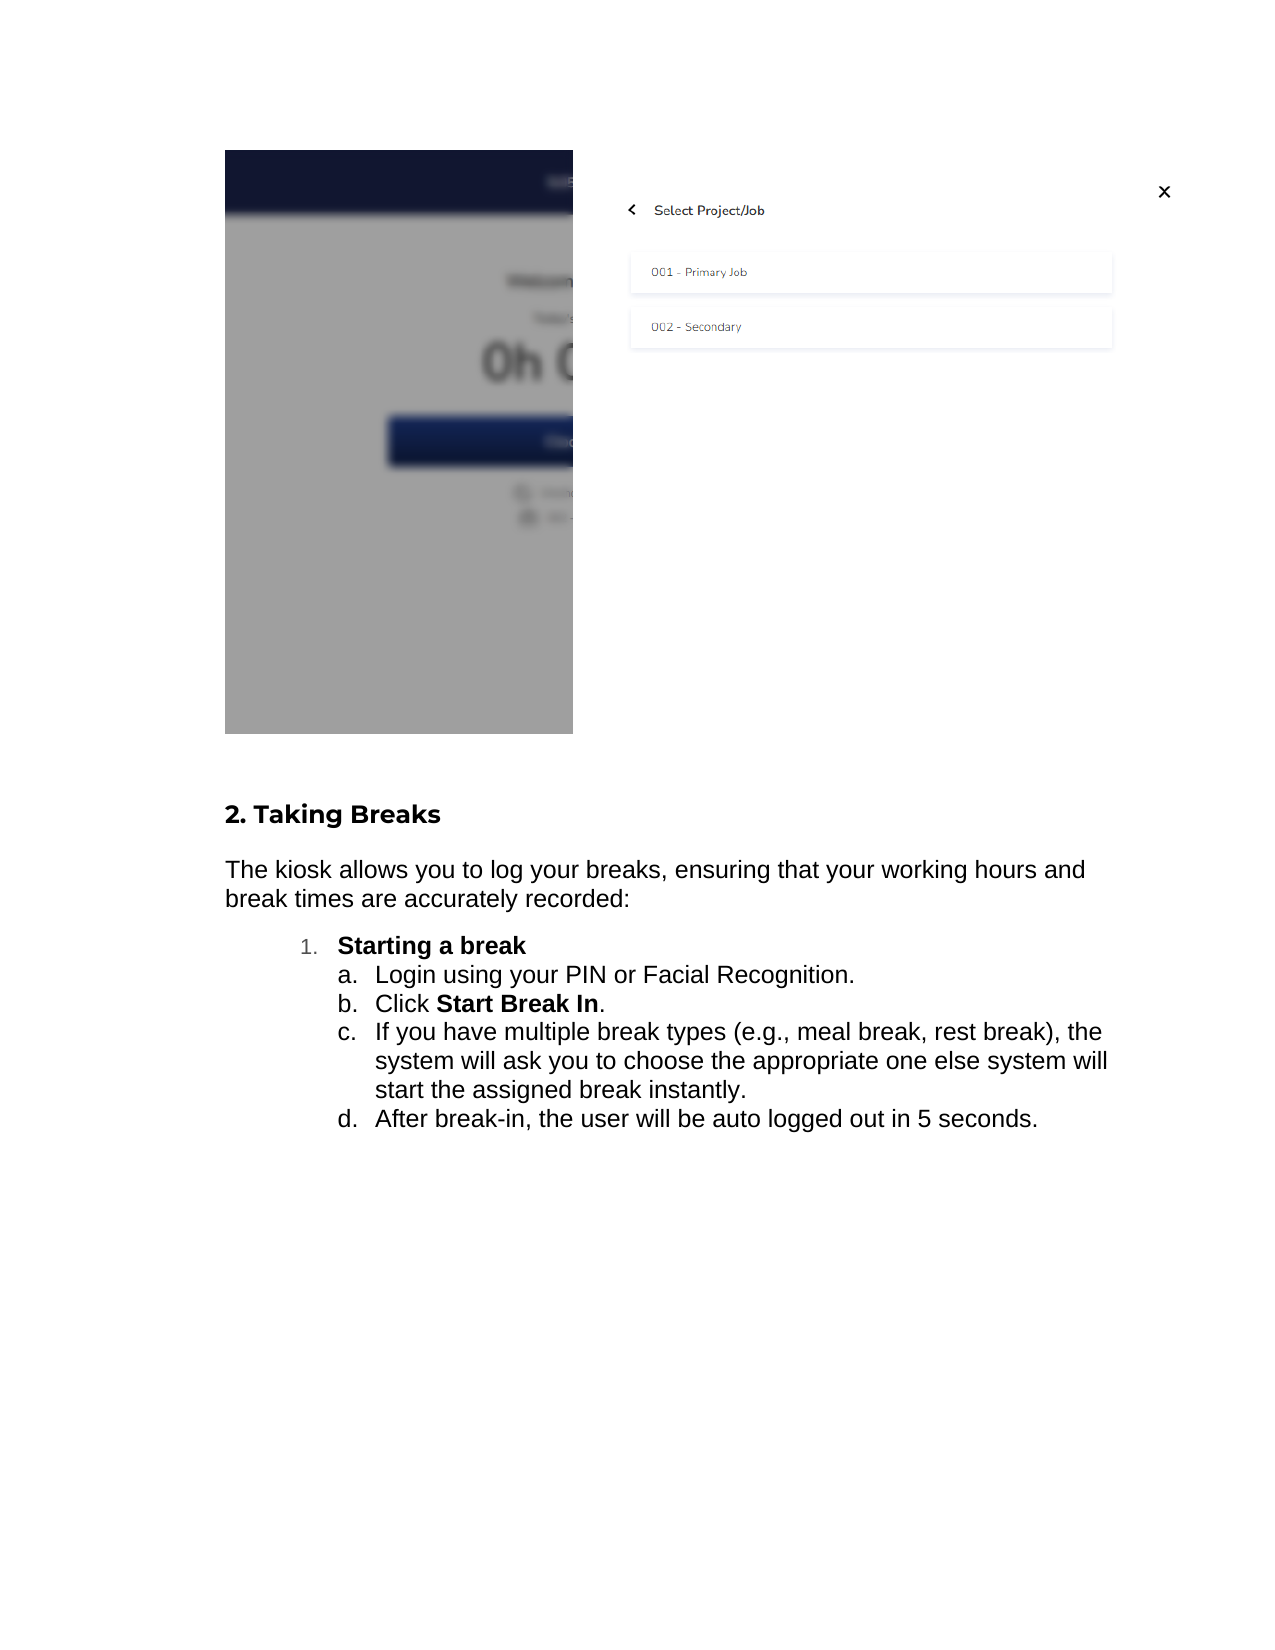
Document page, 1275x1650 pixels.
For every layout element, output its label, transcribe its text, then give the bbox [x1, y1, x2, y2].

subtitle 2. Taking Breaks [225, 799, 1125, 830]
picture [225, 150, 1200, 734]
list If you have multiple break types (e.g., meal break, rest break), the system will ask you to choose the appropriate one else system will start the assigned break instantly. [337, 1017, 1125, 1104]
list Click Start Break In. [337, 989, 1125, 1017]
list Starting a break [300, 931, 1125, 960]
text The kiosk allows you to log your breaks, ensuring that your working hours and break times are accurately recorded: [225, 855, 1125, 912]
list After break-in, the user will be auto logged out in 5 seconds. [337, 1104, 1125, 1132]
list Login using your PIN or Facial Recognition. [337, 960, 1125, 989]
